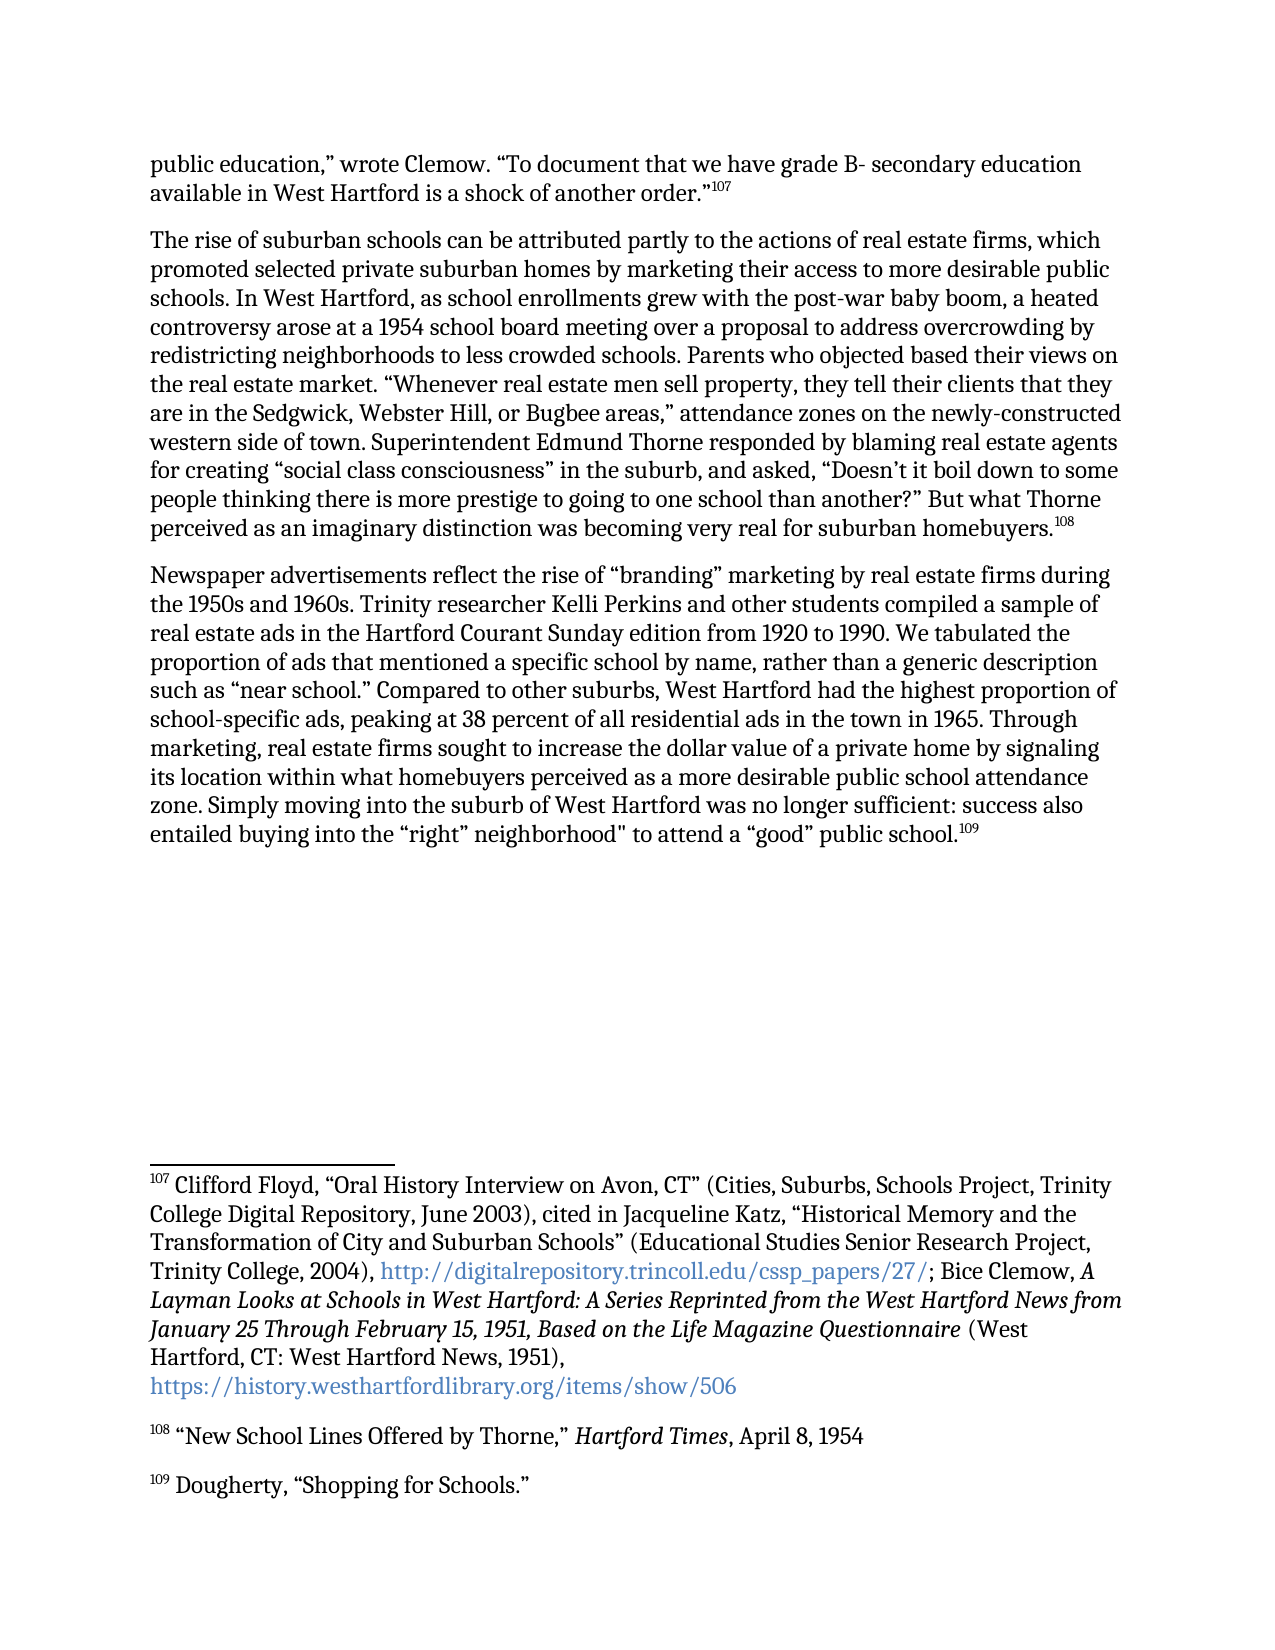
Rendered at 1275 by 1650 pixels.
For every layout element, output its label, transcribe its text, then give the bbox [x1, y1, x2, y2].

text The rise of suburban schools can be attributed partly to the actions of real estate firms, which promoted selected private suburban homes by marketing their access to more desirable public schools. In West Hartford, as school enrollments grew with the post-war baby boom, a heated controversy arose at a 1954 school board meeting over a proposal to address overcrowding by redistricting neighborhoods to less crowded schools. Parents who objected based their views on the real estate market. “Whenever real estate men sell property, they tell their clients that they are in the Sedgwick, Webster Hill, or Bugbee areas,” attendance zones on the newly-constructed western side of town. Superintendent Edmund Thorne responded by blaming real estate agents for creating “social class consciousness” in the suburb, and asked, “Doesn’t it boil down to some people thinking there is more prestige to going to one school than another?” But what Thorne perceived as an imaginary distinction was becoming very real for suburban homebuyers. [150, 226, 1125, 542]
text Newspaper advertisements reflect the rise of “branding” marketing by real estate firms during the 1950s and 1960s. Trinity researcher Kelli Perkins and other students compiled a sample of real estate ads in the Hartford Courant Sunday edition from 1920 to 1990. We tabulated the proportion of ads that mentioned a specific school by name, rather than a generic description such as “near school.” Compared to other suburbs, West Hartford had the highest proportion of school-specific ads, peaking at 38 percent of all residential ads in the town in 1965. Through marketing, real estate firms sought to increase the dollar value of a private home by signaling its location within what homebuyers perceived as a more desirable public school attendance zone. Simply moving into the suburb of West Hartford was no longer sufficient: success also entailed buying into the “right” neighborhood" to attend a “good” public school. [150, 561, 1125, 849]
